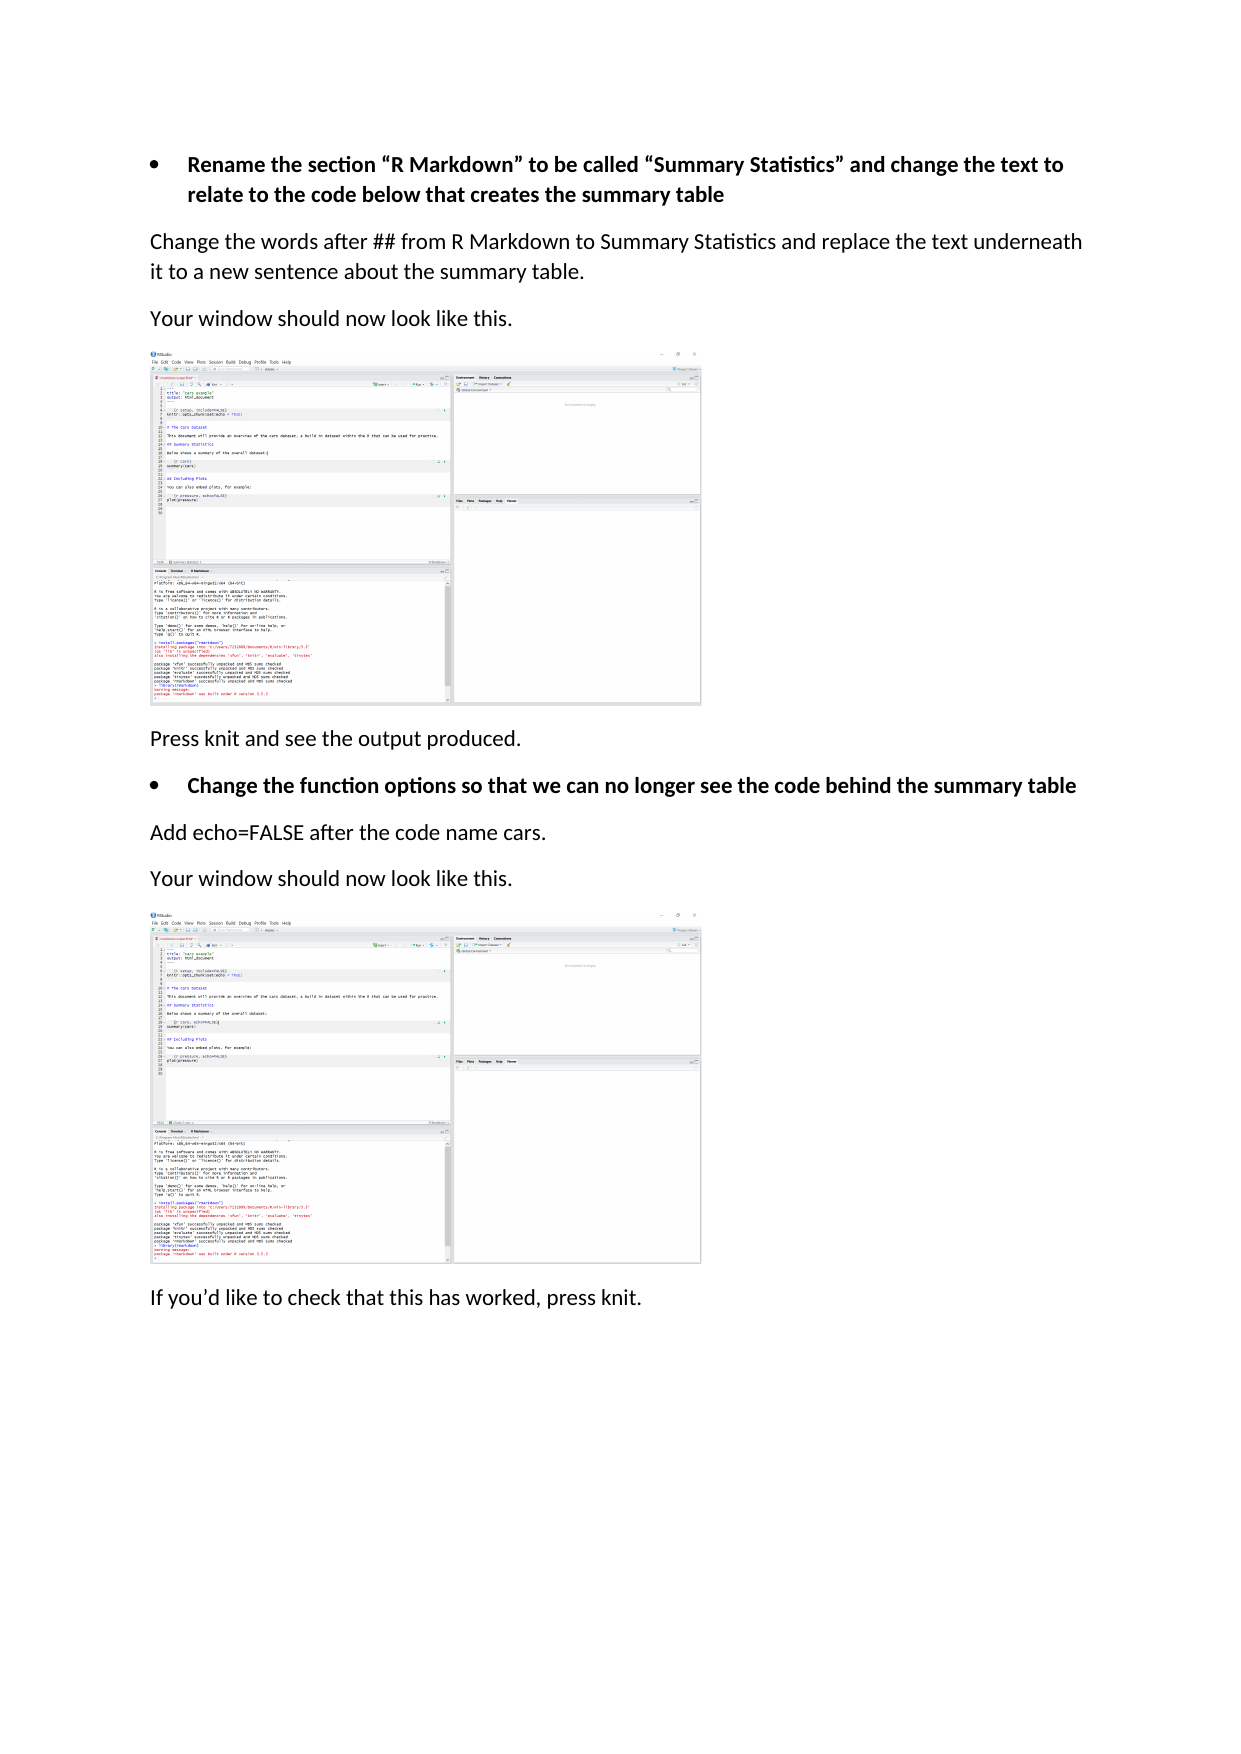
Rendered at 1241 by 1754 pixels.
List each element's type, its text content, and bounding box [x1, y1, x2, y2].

text Change the words after ## from R Markdown to Summary Statistics and replace the text underneath it to a new sentence about the summary table. [150, 227, 1090, 285]
picture [150, 351, 702, 706]
text Your window should now look like this. [150, 864, 1090, 893]
text Add echo=FALSE after the code name cars. [150, 818, 1090, 846]
text Your window should now look like this. [150, 304, 1090, 332]
picture [150, 911, 702, 1264]
text If you’d like to check that this has worked, press knit. [150, 1283, 1090, 1311]
text Press knit and see the output produced. [150, 724, 1090, 752]
list Change the function options so that we can no longer see the code behind the summary table [150, 771, 1090, 799]
list Rename the section “R Markdown” to be called “Summary Statistics” and change the text to relate to the code below that creates the summary table [150, 150, 1090, 208]
